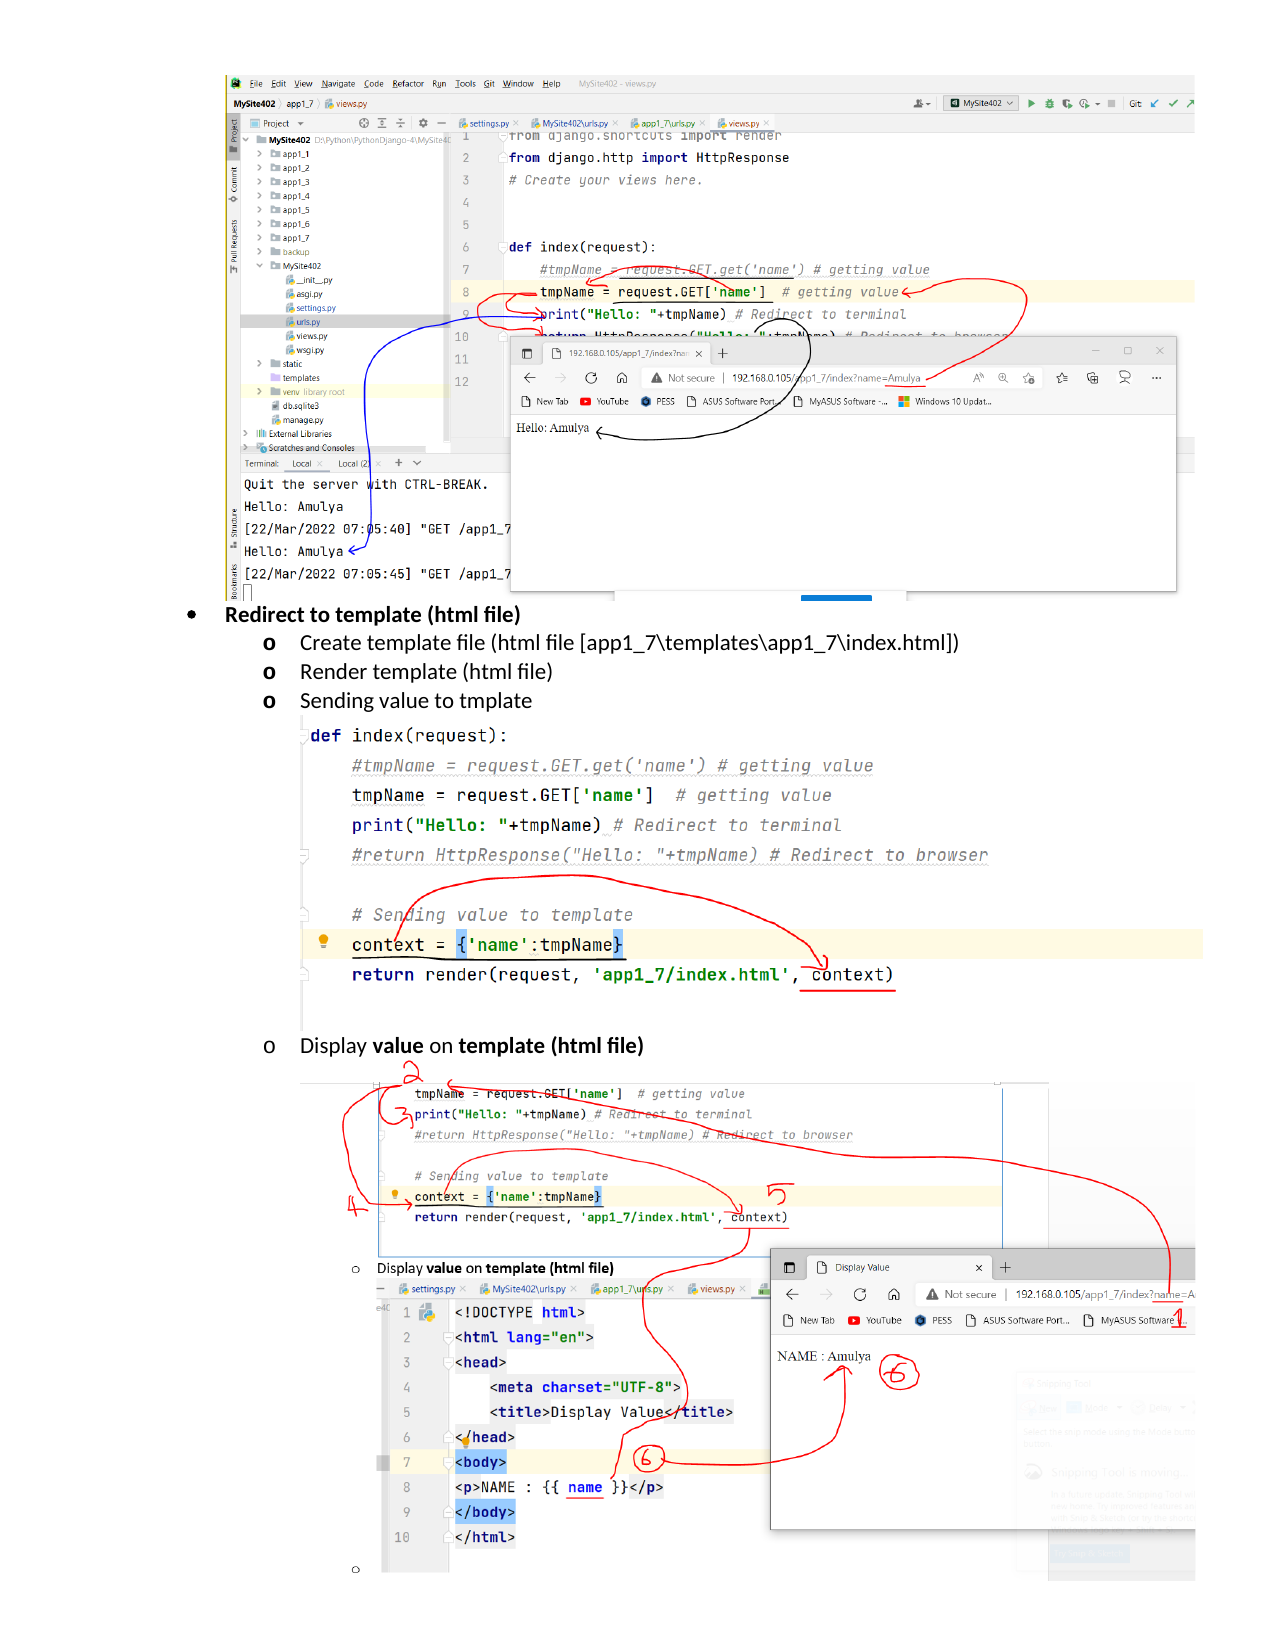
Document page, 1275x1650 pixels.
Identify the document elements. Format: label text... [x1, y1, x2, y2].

list Redirect to template (html file) [187, 600, 1200, 628]
list Display value on template (html file) [262, 1031, 1200, 1060]
picture [225, 75, 1195, 601]
list Sending value to tmplate [262, 687, 1200, 716]
list Render template (html file) [262, 657, 1200, 687]
picture [300, 715, 1203, 1031]
list Create template file (html file [app1_7\templates\app1_7\index.html]) [262, 628, 1200, 657]
picture [300, 1060, 1196, 1581]
